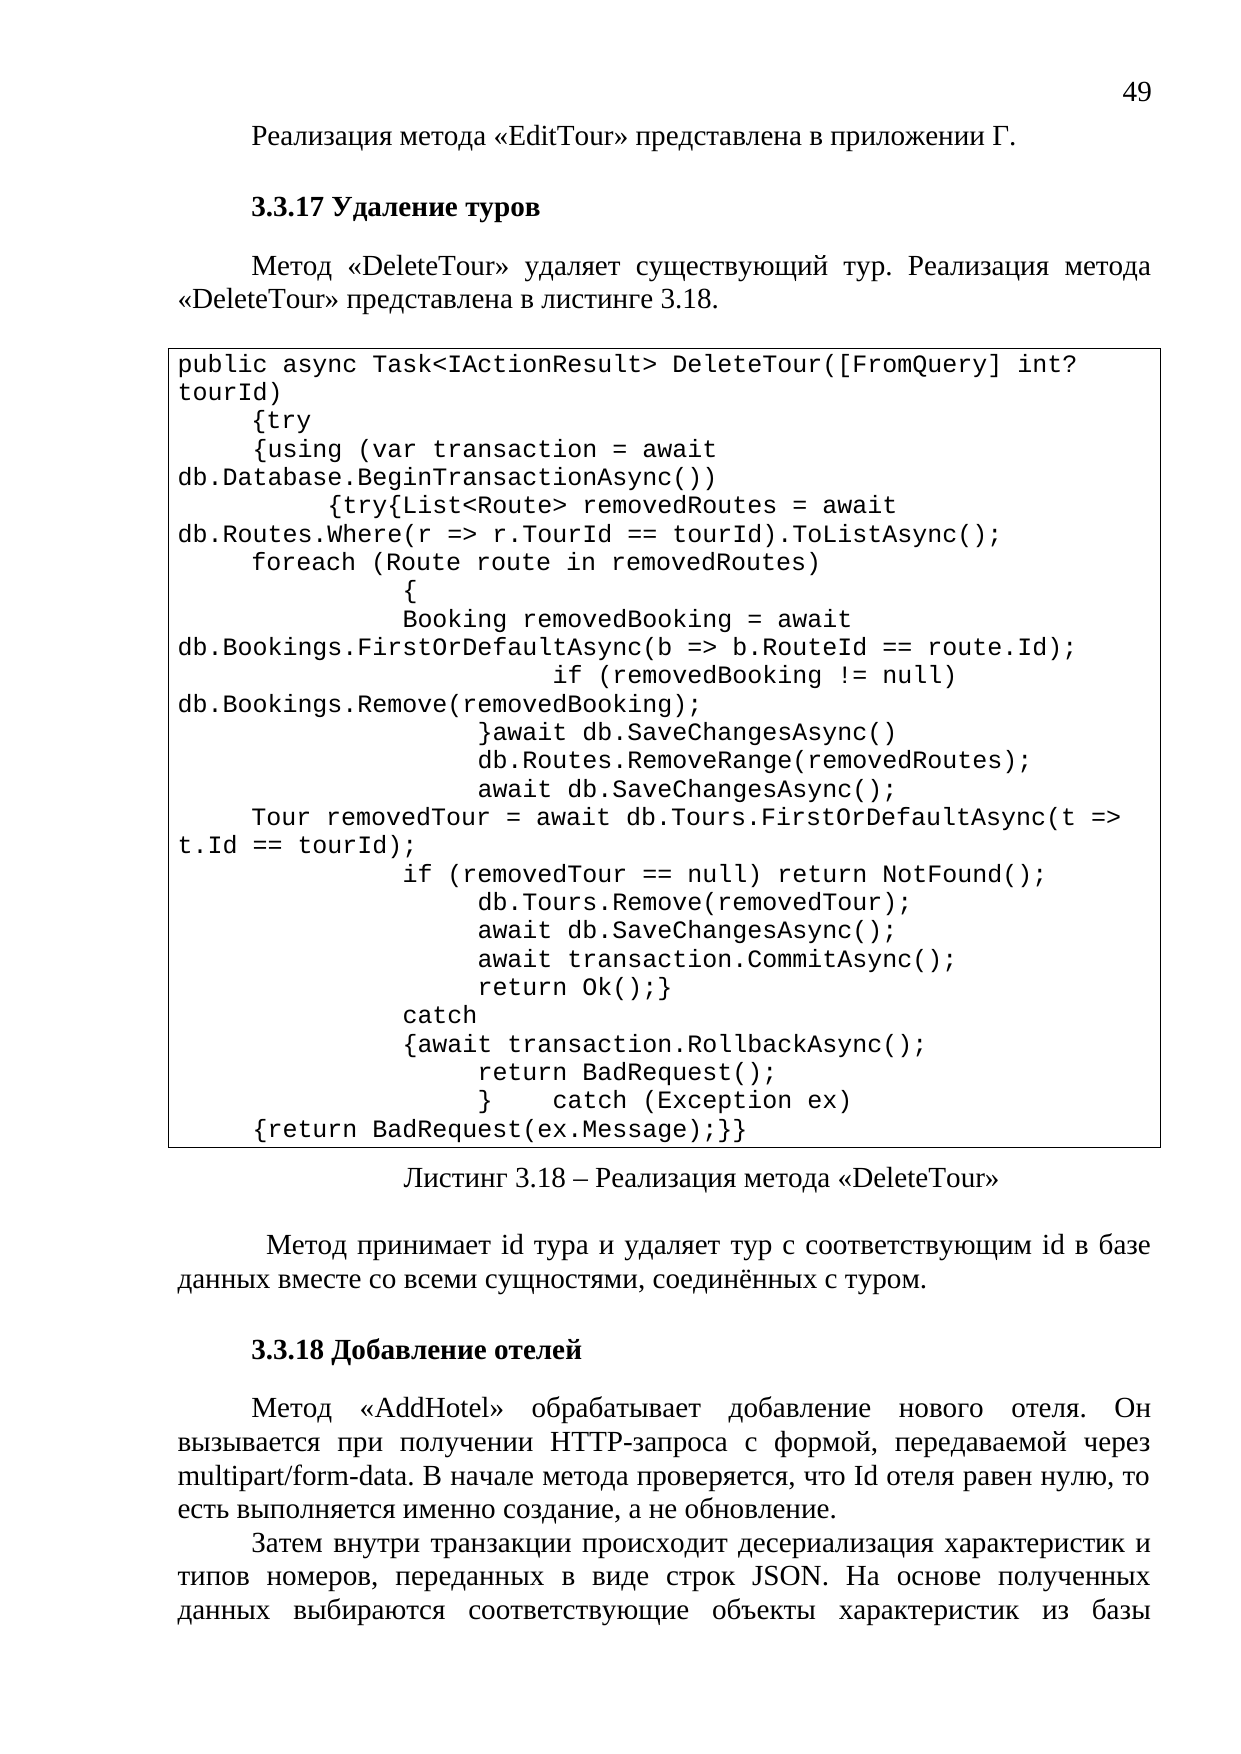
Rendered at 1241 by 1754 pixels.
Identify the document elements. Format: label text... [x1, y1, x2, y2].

text Удаление туров [251, 189, 1152, 223]
text {using (var transaction = await db.Database.BeginTransactionAsync()) [177, 436, 1152, 493]
text Метод «AddHotel» обрабатывает добавление нового отеля. Он вызывается при получении HTTP-запроса с формой, передаваемой через multipart/form-data. В начале метода проверяется, что Id отеля равен нулю, то есть выполняется именно создание, а не обновление. [177, 1391, 1152, 1525]
text Tour removedTour = await db.Tours.FirstOrDefaultAsync(t => t.Id == tourId); [177, 805, 1152, 861]
text return BadRequest(); [177, 1060, 1152, 1088]
text Метод «DeleteTour» удаляет существующий тур. Реализация метода «DeleteTour» представлена в листинге 3.18. [177, 248, 1152, 315]
text Реализация метода «EditTour» представлена в приложении Г. [177, 118, 1152, 152]
text db.Routes.RemoveRange(removedRoutes); [177, 748, 1152, 776]
text await db.SaveChangesAsync(); [177, 776, 1152, 805]
text } catch (Exception ex) [177, 1088, 1152, 1113]
text {await transaction.RollbackAsync(); [177, 1031, 1152, 1060]
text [177, 1525, 1152, 1625]
text {try [177, 408, 1152, 436]
text await transaction.CommitAsync(); [177, 946, 1152, 975]
text catch [177, 1003, 1152, 1031]
text foreach (Route route in removedRoutes) [177, 550, 1152, 578]
text Добавление отелей [251, 1332, 1152, 1366]
text {try{List<Route> removedRoutes = await db.Routes.Where(r => r.TourId == tourId).ToListAsync(); [177, 493, 1152, 550]
text }await db.SaveChangesAsync() [177, 720, 1152, 748]
text Booking removedBooking = await db.Bookings.FirstOrDefaultAsync(b => b.RouteId == route.Id); [177, 606, 1152, 663]
text Метод принимает id тура и удаляет тур с соответствующим id в базе данных вместе со всеми сущностями, соединённых с туром. [177, 1227, 1152, 1294]
text await db.SaveChangesAsync(); [177, 918, 1152, 946]
text Листинг 3.18 – Реализация метода «DeleteTour» [177, 1160, 1152, 1227]
text { [177, 578, 1152, 606]
text if (removedTour == null) return NotFound(); [177, 861, 1152, 890]
text return Ok();} [177, 975, 1152, 1003]
text public async Task<IActionResult> DeleteTour([FromQuery] int? tourId) [169, 349, 1160, 408]
text {return BadRequest(ex.Message);}} [169, 1113, 1160, 1147]
text if (removedBooking != null) db.Bookings.Remove(removedBooking); [177, 663, 1152, 720]
text db.Tours.Remove(removedTour); [177, 890, 1152, 918]
